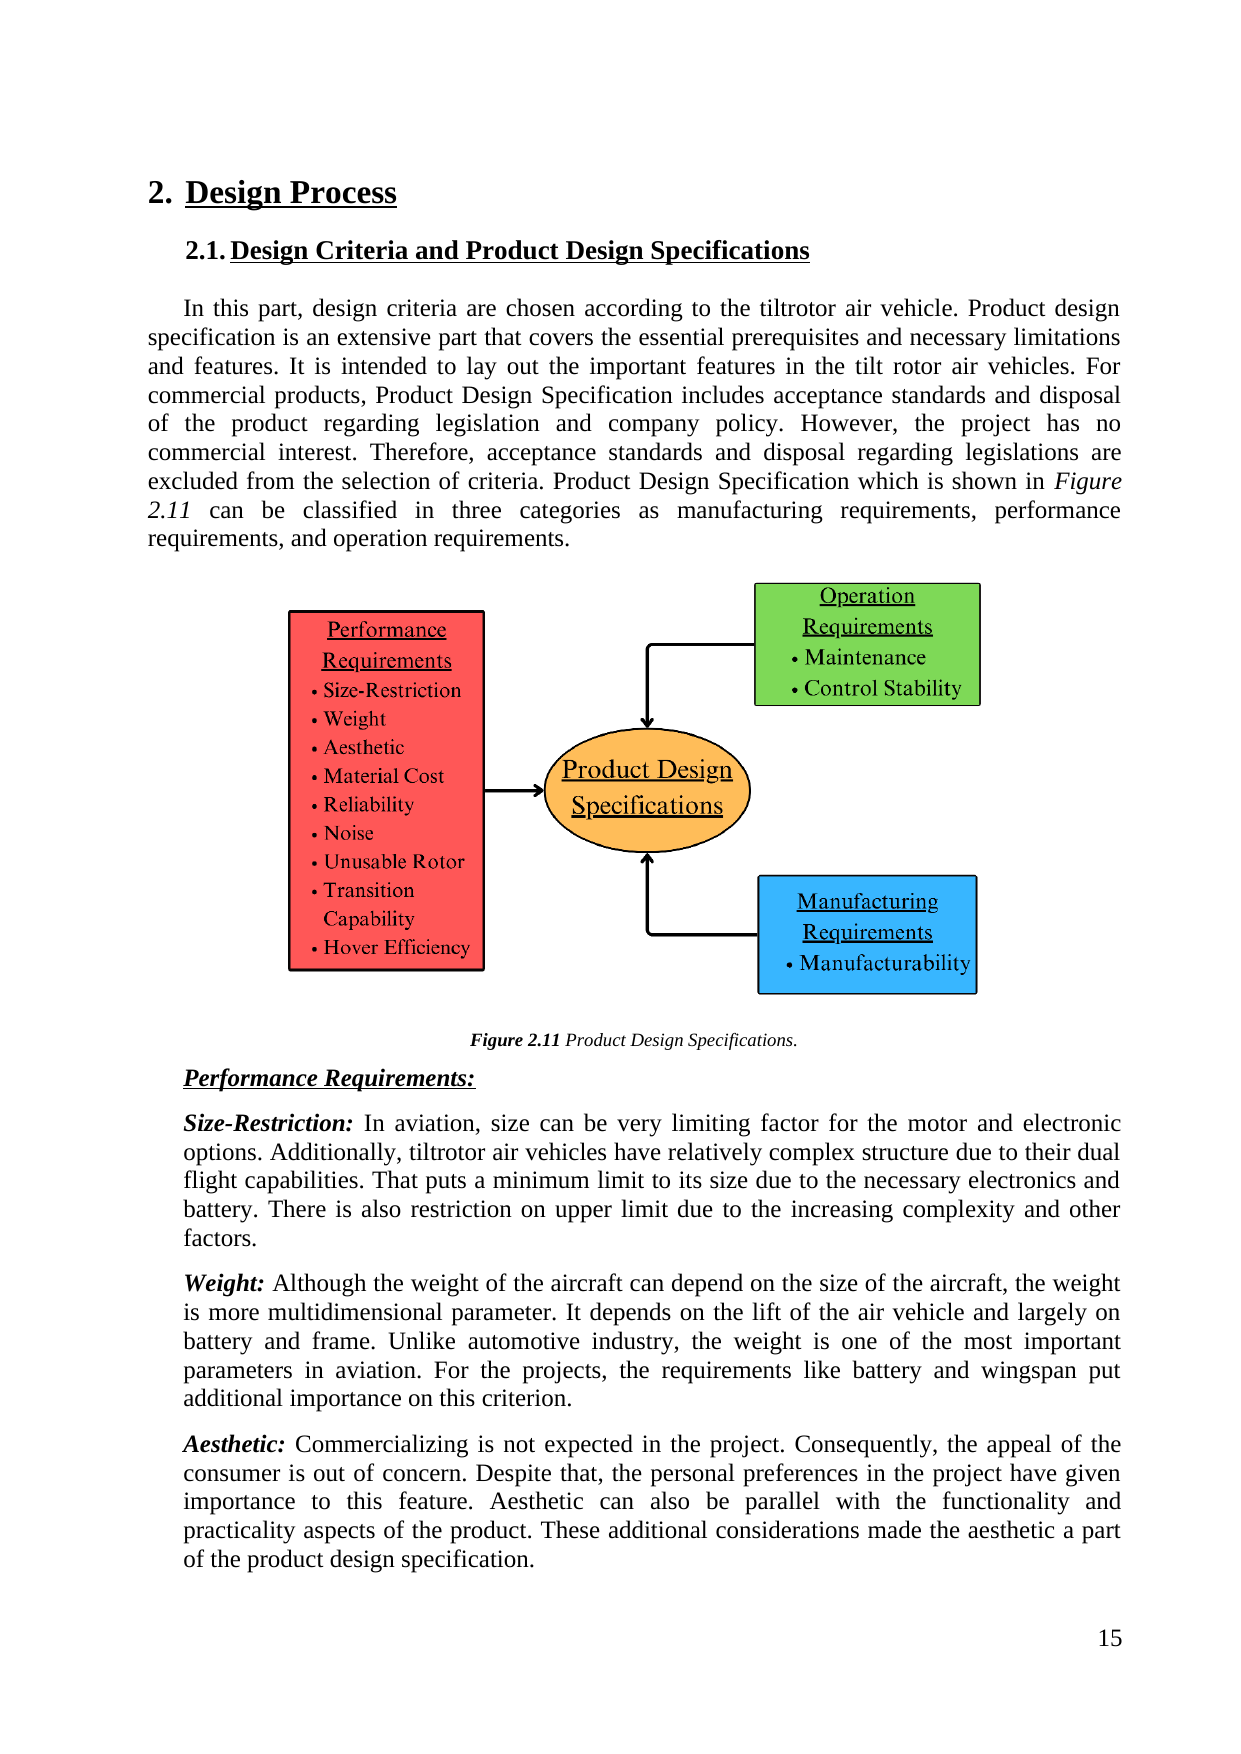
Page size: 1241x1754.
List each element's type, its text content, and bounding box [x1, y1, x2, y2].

text Size-Restriction: In aviation, size can be very limiting factor for the motor and electronic options. Additionally, tiltrotor air vehicles have relatively complex structure due to their dual flight capabilities. That puts a minimum limit to its size due to the necessary electronics and battery. There is also restriction on upper limit due to the increasing complexity and other factors. [183, 1108, 1122, 1252]
subtitle Design Process [148, 173, 1122, 211]
text Performance Requirements: [148, 1063, 1122, 1091]
picture [278, 568, 991, 1012]
subtitle Design Criteria and Product Design Specifications [185, 234, 1122, 266]
text Aesthetic: Commercializing is not expected in the project. Consequently, the appeal of the consumer is out of concern. Despite that, the personal preferences in the project have given importance to this feature. Aesthetic can also be parallel with the functionality and practicality aspects of the product. These additional considerations made the aesthetic a part of the product design specification. [183, 1429, 1122, 1573]
text Weight: Although the weight of the aircraft can depend on the size of the aircraft, the weight is more multidimensional parameter. It depends on the lift of the air vehicle and largely on battery and frame. Unlike automotive industry, the weight is one of the most important parameters in aviation. For the projects, the requirements like battery and wingspan put additional importance on this criterion. [183, 1268, 1122, 1412]
